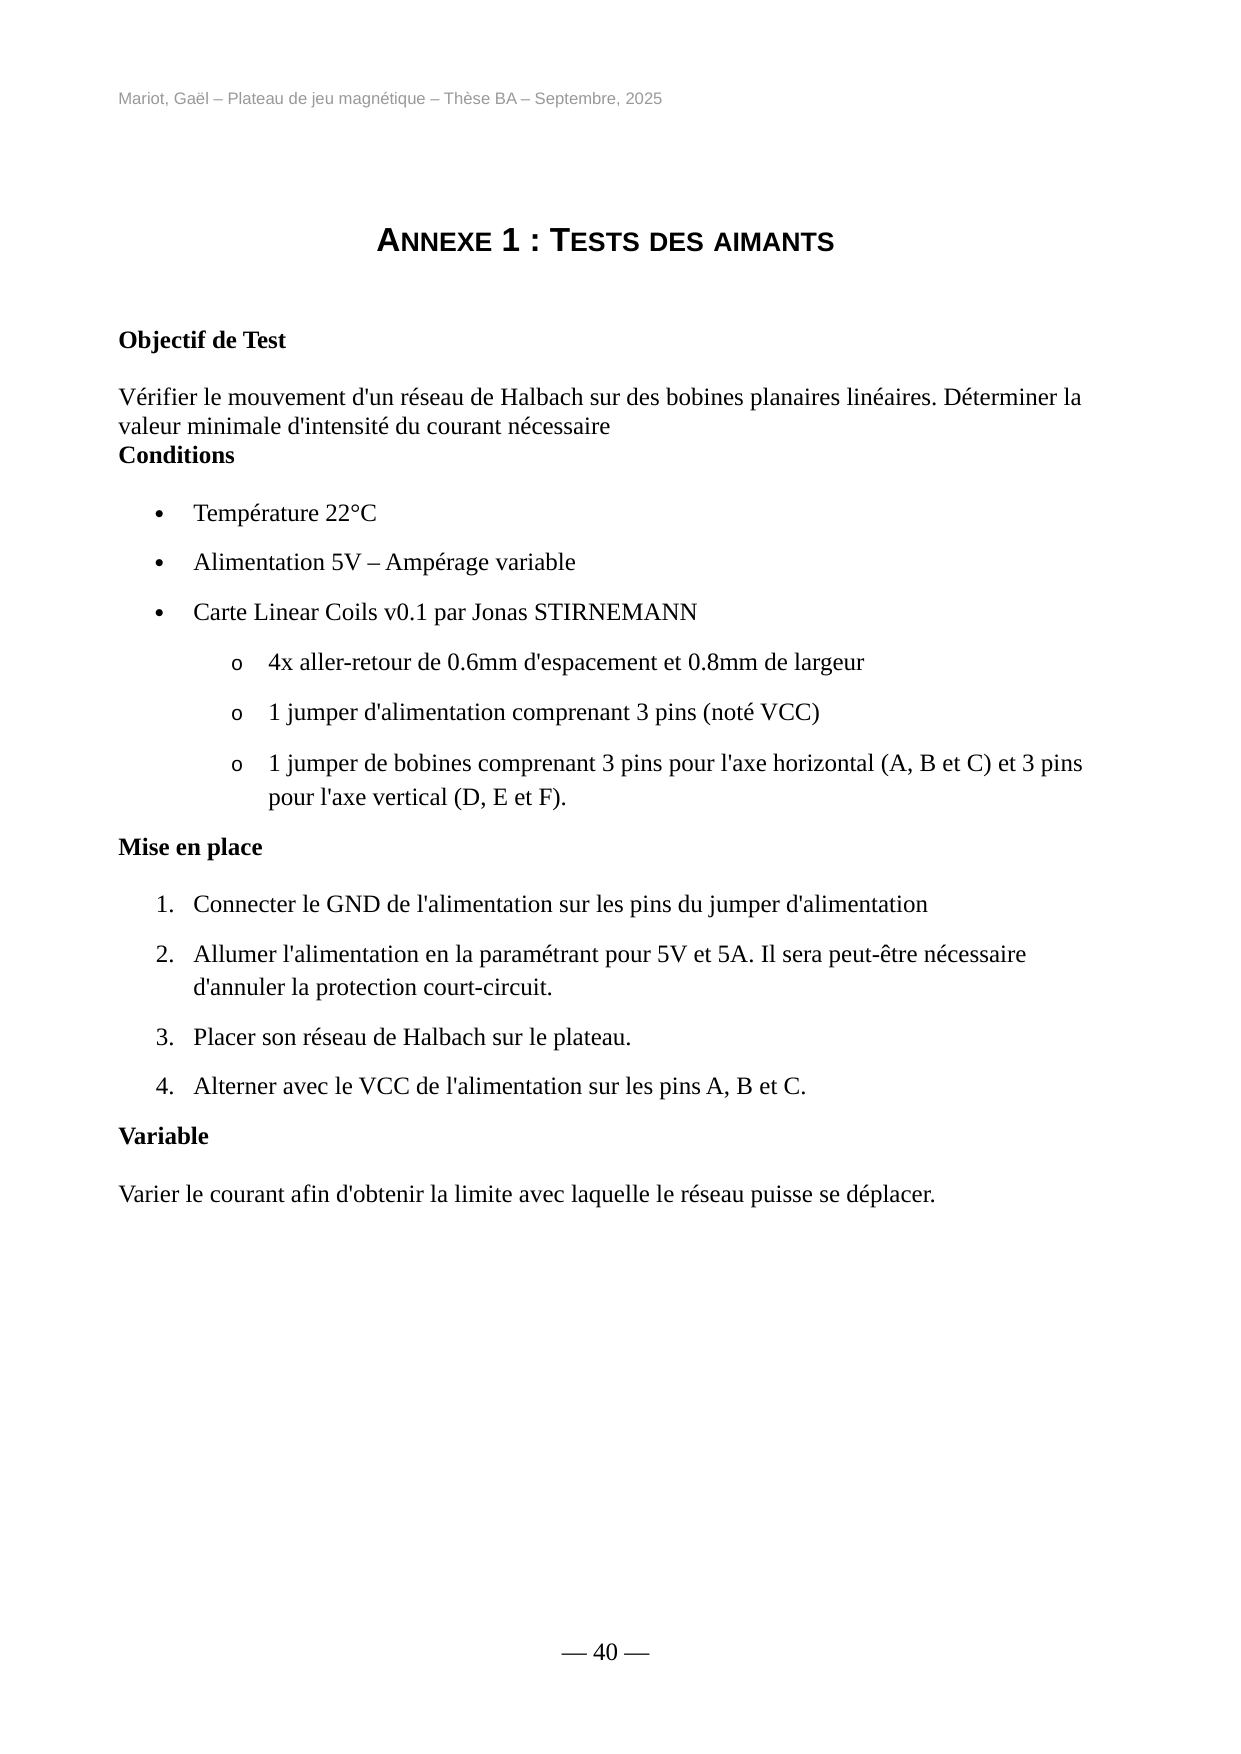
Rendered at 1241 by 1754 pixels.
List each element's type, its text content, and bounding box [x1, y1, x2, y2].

list Placer son réseau de Halbach sur le plateau. [156, 1022, 1093, 1050]
list Carte Linear Coils v0.1 par Jonas STIRNEMANN [156, 597, 1093, 626]
text Annexe 1 : Tests des aimants [118, 220, 1093, 258]
text Varier le courant afin d'obtenir la limite avec laquelle le réseau puisse se déplacer. [118, 1179, 1093, 1207]
list Température 22°C [156, 498, 1093, 526]
list 1 jumper d'alimentation comprenant 3 pins (noté VCC) [231, 697, 1093, 727]
list 1 jumper de bobines comprenant 3 pins pour l'axe horizontal (A, B et C) et 3 pins pour l'axe vertical (D, E et F). [231, 748, 1093, 811]
text Vérifier le mouvement d'un réseau de Halbach sur des bobines planaires linéaires. Déterminer la valeur minimale d'intensité du courant nécessaire [118, 382, 1093, 440]
text Conditions [118, 440, 1093, 469]
text Objectif de Test [118, 325, 1093, 353]
list 4x aller-retour de 0.6mm d'espacement et 0.8mm de largeur [231, 647, 1093, 676]
list Connecter le GND de l'alimentation sur les pins du jumper d'alimentation [156, 889, 1093, 918]
list Alimentation 5V – Ampérage variable [156, 547, 1093, 576]
text Variable [118, 1121, 1093, 1150]
text Mise en place [118, 832, 1093, 860]
list Alterner avec le VCC de l'alimentation sur les pins A, B et C. [156, 1071, 1093, 1100]
list Allumer l'alimentation en la paramétrant pour 5V et 5A. Il sera peut-être nécessaire d'annuler la protection court-circuit. [156, 939, 1093, 1001]
